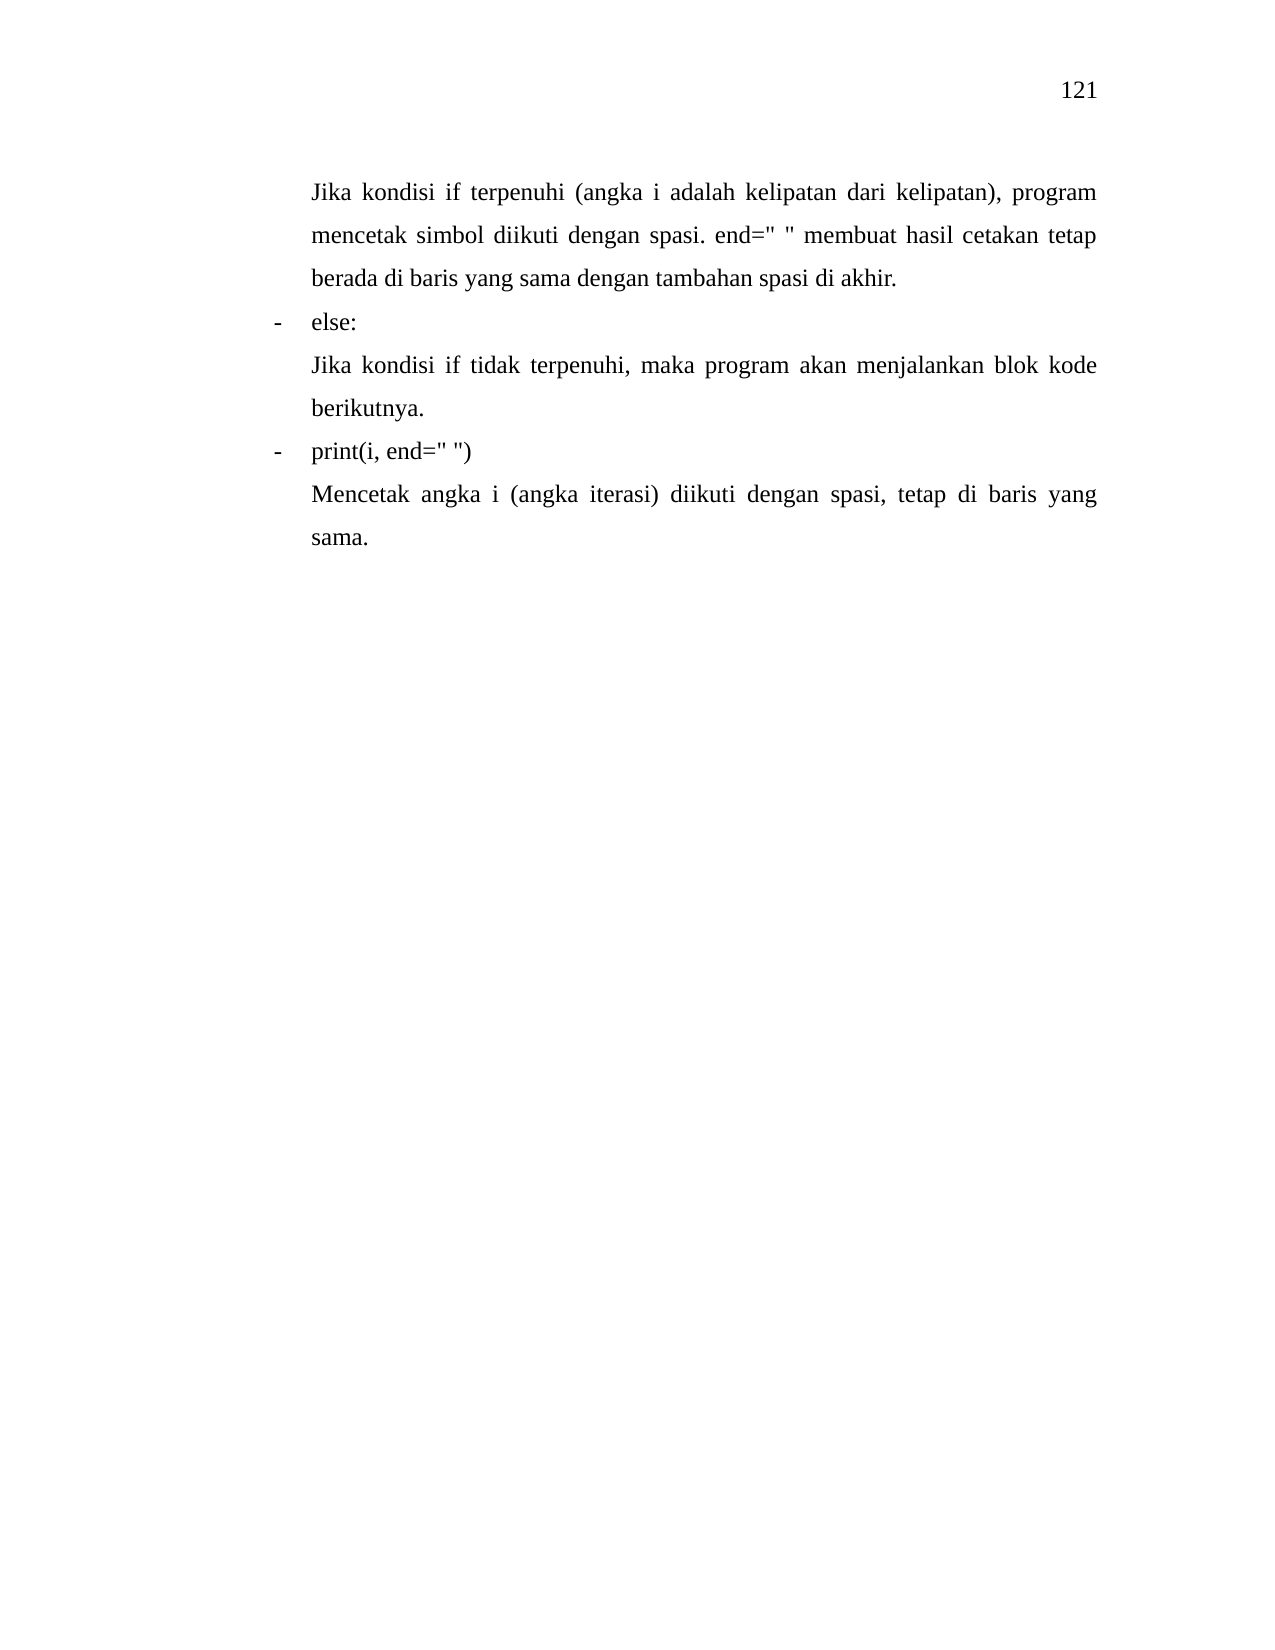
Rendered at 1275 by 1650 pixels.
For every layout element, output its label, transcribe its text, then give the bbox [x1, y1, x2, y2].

list print(i, end=" ") [274, 436, 1098, 465]
list else: [274, 307, 1098, 335]
list Jika kondisi if terpenuhi (angka i adalah kelipatan dari kelipatan), program mencetak simbol diikuti dengan spasi. end=" " membuat hasil cetakan tetap berada di baris yang sama dengan tambahan spasi di akhir. [311, 177, 1098, 292]
list Mencetak angka i (angka iterasi) diikuti dengan spasi, tetap di baris yang sama. [311, 479, 1098, 551]
list Jika kondisi if tidak terpenuhi, maka program akan menjalankan blok kode berikutnya. [311, 350, 1098, 422]
